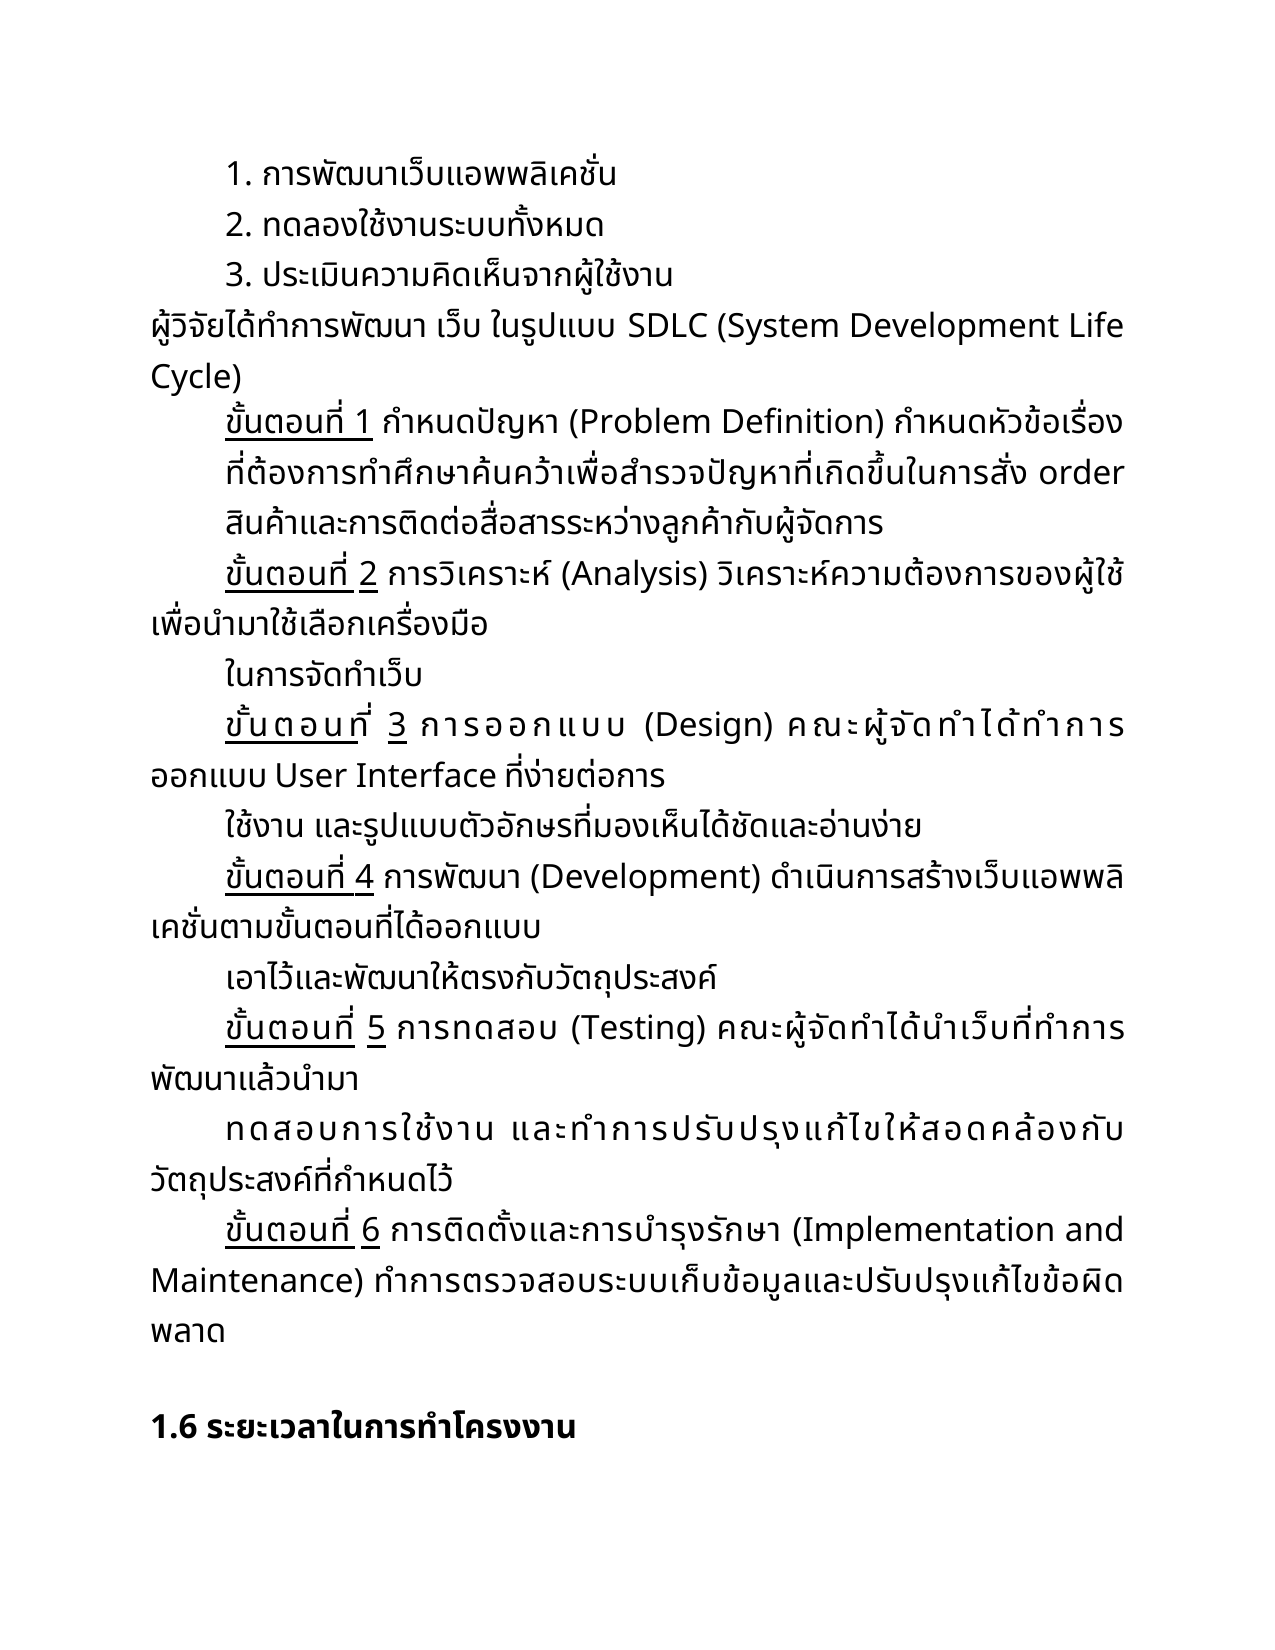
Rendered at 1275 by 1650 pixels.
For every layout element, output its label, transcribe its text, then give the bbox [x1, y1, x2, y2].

text ขั้นตอนที่ 1 กำหนดปัญหา (Problem Definition) กำหนดหัวข้อเรื่องที่ต้องการทำศึกษาค้นคว้าเพื่อสำรวจปัญหาที่เกิดขึ้นในการสั่ง order สินค้าและการติดต่อสื่อสารระหว่างลูกค้ากับผู้จัดการ [225, 398, 1125, 549]
text ขั้นตอนที่ 4 การพัฒนา (Development) ดำเนินการสร้างเว็บแอพพลิเคชั่นตามขั้นตอนที่ได้ออกแบบ [150, 853, 1125, 954]
text เอาไว้และพัฒนาให้ตรงกับวัตถุประสงค์ [150, 954, 1125, 1004]
text ขั้นตอนที่ 6 การติดตั้งและการบำรุงรักษา (Implementation and Maintenance) ทำการตรวจสอบระบบเก็บข้อมูลและปรับปรุงแก้ไขข้อผิดพลาด [150, 1206, 1125, 1358]
text 1.6 ระยะเวลาในการทำโครงงาน [150, 1403, 1125, 1454]
text 2. ทดลองใช้งานระบบทั้งหมด [150, 201, 1125, 251]
text ขั้นตอนที่ 3 การออกแบบ (Design) คณะผู้จัดทำได้ทำการออกแบบUser Interfaceที่ง่ายต่อการ [150, 701, 1125, 802]
text ใช้งาน และรูปแบบตัวอักษรที่มองเห็นได้ชัดและอ่านง่าย [150, 802, 1125, 853]
text ผู้วิจัยได้ทำการพัฒนา เว็บ ในรูปแบบ SDLC (System Development Life Cycle) [150, 302, 1125, 398]
text ขั้นตอนที่ 5 การทดสอบ (Testing) คณะผู้จัดทำได้นำเว็บที่ทำการพัฒนาแล้วนำมา [150, 1004, 1125, 1105]
text ทดสอบการใช้งาน และทำการปรับปรุงแก้ไขให้สอดคล้องกับวัตถุประสงค์ที่กำหนดไว้ [150, 1105, 1125, 1206]
text 3. ประเมินความคิดเห็นจากผู้ใช้งาน [150, 251, 1125, 302]
text ในการจัดทำเว็บ [150, 651, 1125, 701]
text ขั้นตอนที่ 2 การวิเคราะห์ (Analysis) วิเคราะห์ความต้องการของผู้ใช้เพื่อนำมาใช้เลือกเครื่องมือ [150, 549, 1125, 651]
text 1. การพัฒนาเว็บแอพพลิเคชั่น [150, 150, 1125, 201]
